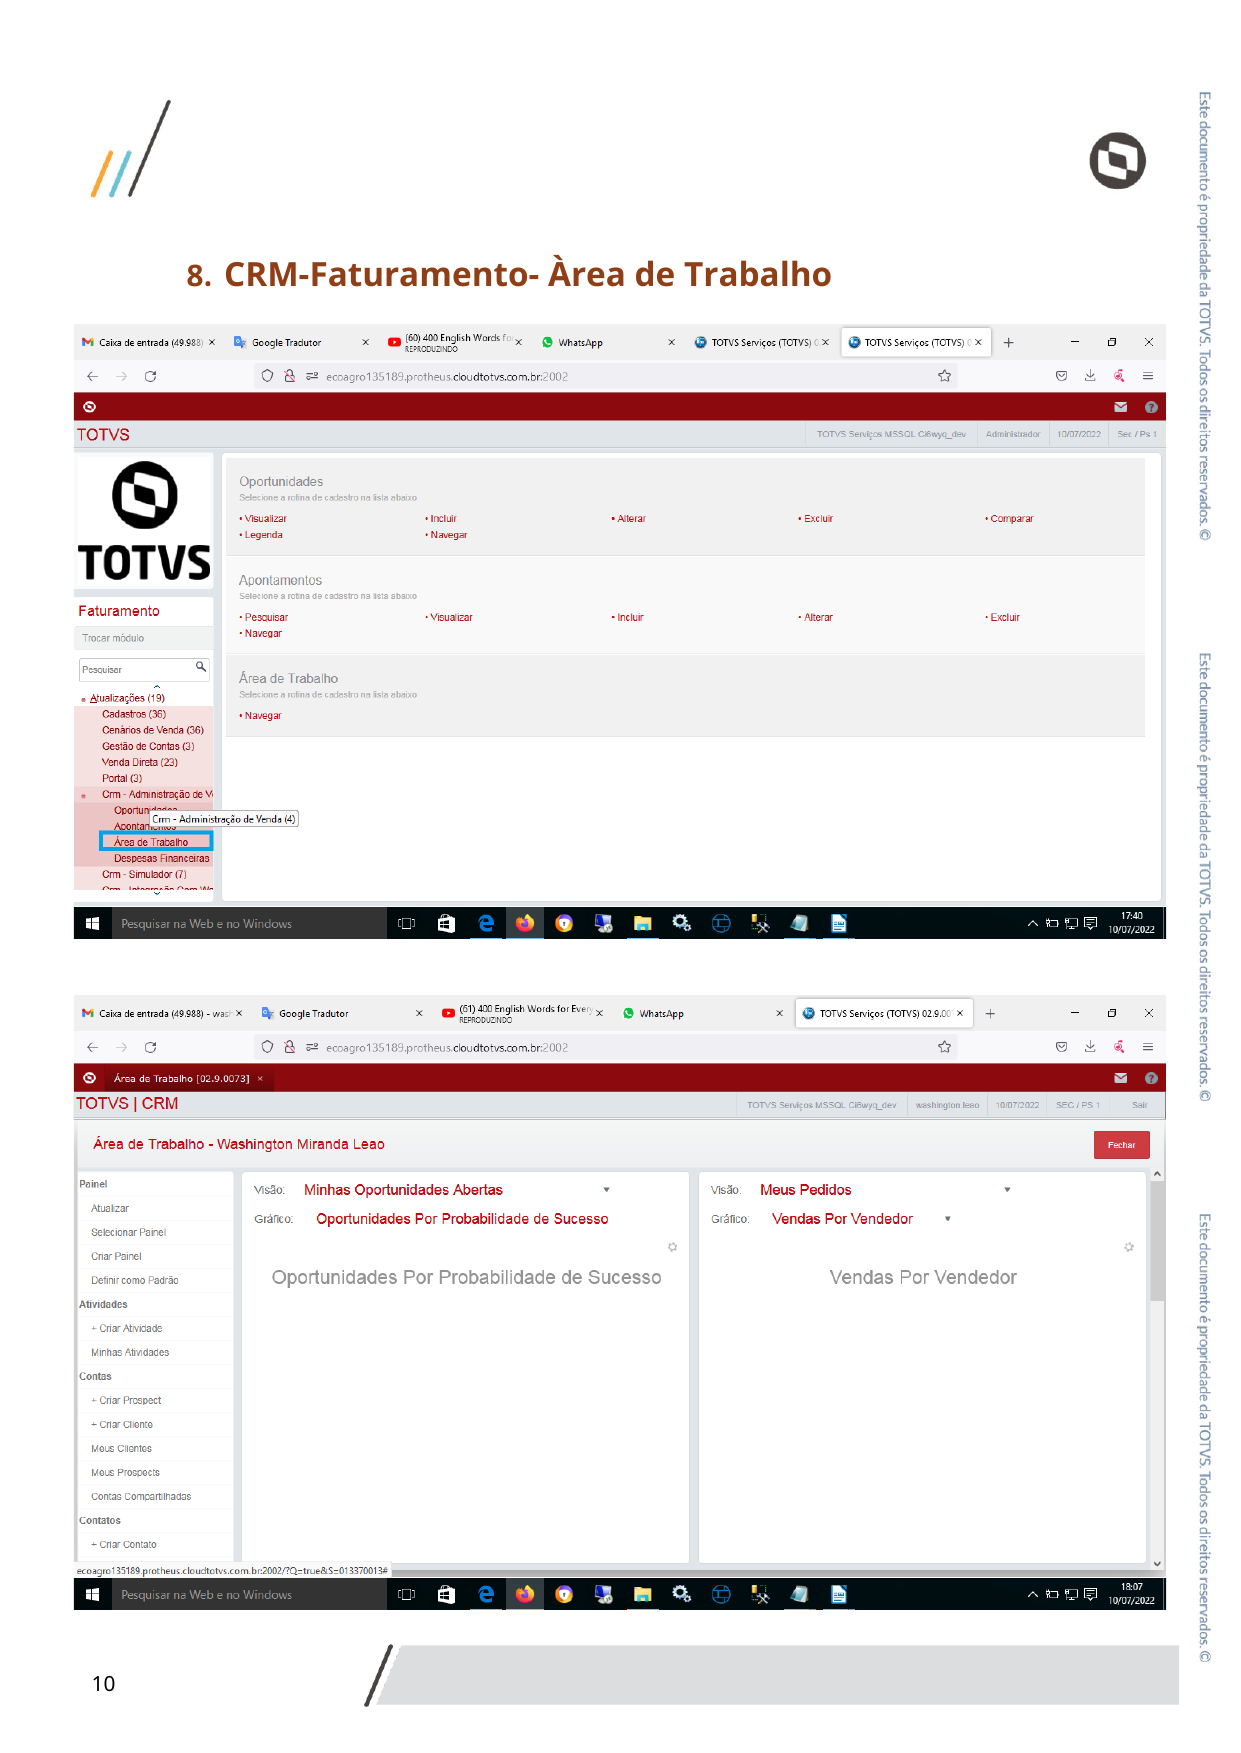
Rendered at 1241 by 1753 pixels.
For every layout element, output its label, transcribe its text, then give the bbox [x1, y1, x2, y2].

subtitle CRM-Faturamento- Àrea de Trabalho [186, 251, 1166, 296]
picture [73, 324, 1167, 939]
picture [73, 995, 1167, 1610]
picture [73, 73, 1211, 1662]
picture [56, 1642, 1180, 1707]
